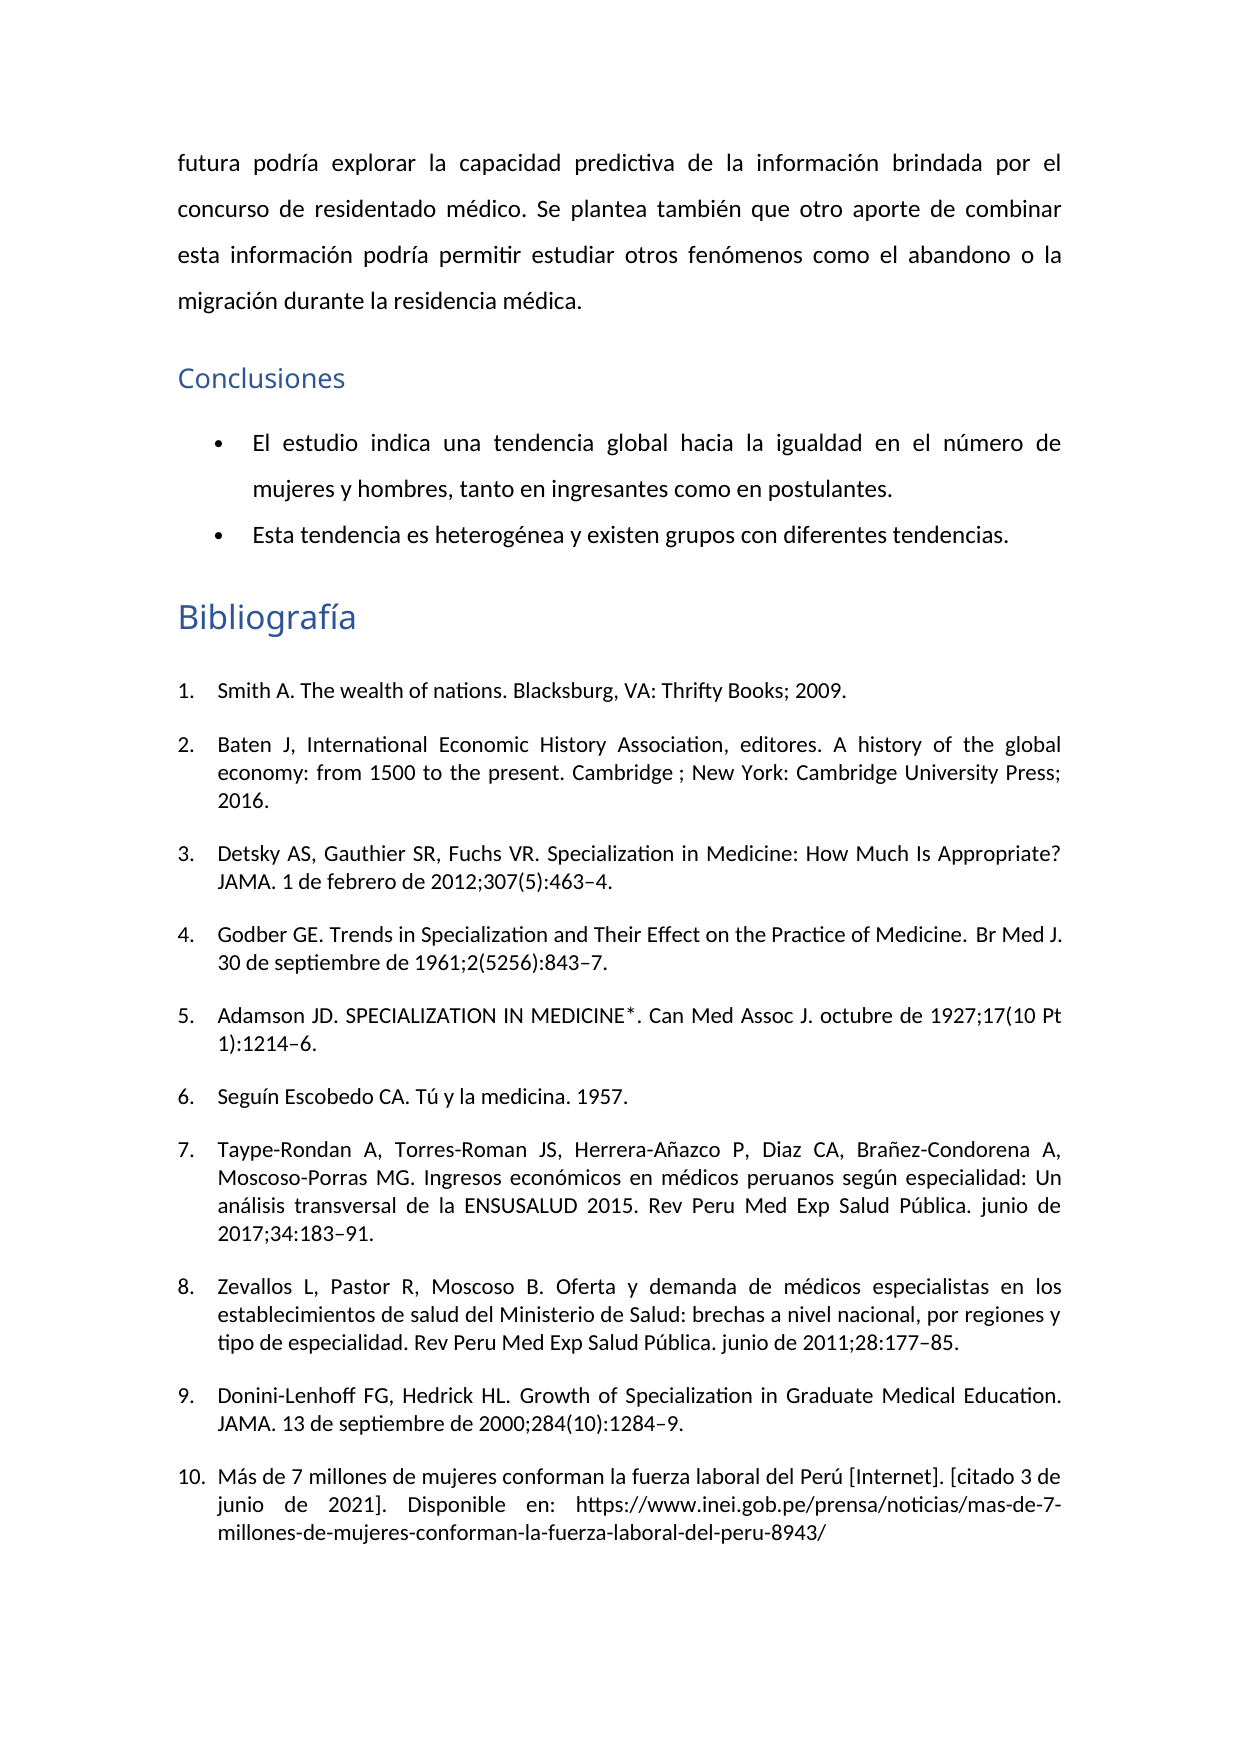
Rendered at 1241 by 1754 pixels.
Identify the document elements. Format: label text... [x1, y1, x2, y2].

text 6. Seguín Escobedo CA. Tú y la medicina. 1957. [177, 1082, 1063, 1110]
text 1. Smith A. The wealth of nations. Blacksburg, VA: Thrifty Books; 2009. [177, 674, 1063, 705]
text 4. Godber GE. Trends in Specialization and Their Effect on the Practice of Medicine. Br Med J. 30 de septiembre de 1961;2(5256):843–7. [177, 920, 1063, 976]
text 5. Adamson JD. SPECIALIZATION IN MEDICINE*. Can Med Assoc J. octubre de 1927;17(10 Pt 1):1214–6. [177, 1001, 1063, 1057]
list Esta tendencia es heterogénea y existen grupos con diferentes tendencias. [215, 519, 1063, 549]
subtitle Bibliografía [177, 594, 1063, 639]
subtitle Conclusiones [177, 360, 1063, 397]
text 3. Detsky AS, Gauthier SR, Fuchs VR. Specialization in Medicine: How Much Is Appropriate? JAMA. 1 de febrero de 2012;307(5):463–4. [177, 839, 1063, 895]
list El estudio indica una tendencia global hacia la igualdad en el número de mujeres y hombres, tanto en ingresantes como en postulantes. [215, 427, 1063, 504]
text 7. Taype-Rondan A, Torres-Roman JS, Herrera-Añazco P, Diaz CA, Brañez-Condorena A, Moscoso-Porras MG. Ingresos económicos en médicos peruanos según especialidad: Un análisis transversal de la ENSUSALUD 2015. Rev Peru Med Exp Salud Pública. junio de 2017;34:183–91. [177, 1135, 1063, 1247]
text 10. Más de 7 millones de mujeres conforman la fuerza laboral del Perú [Internet]. [citado 3 de junio de 2021]. Disponible en: https://www.inei.gob.pe/prensa/noticias/mas-de-7-millones-de-mujeres-conforman-la-fuerza-laboral-del-peru-8943/ [177, 1462, 1063, 1546]
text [177, 148, 1063, 315]
text 9. Donini-Lenhoff FG, Hedrick HL. Growth of Specialization in Graduate Medical Education. JAMA. 13 de septiembre de 2000;284(10):1284–9. [177, 1381, 1063, 1437]
text 2. Baten J, International Economic History Association, editores. A history of the global economy: from 1500 to the present. Cambridge ; New York: Cambridge University Press; 2016. [177, 730, 1063, 814]
text 8. Zevallos L, Pastor R, Moscoso B. Oferta y demanda de médicos especialistas en los establecimientos de salud del Ministerio de Salud: brechas a nivel nacional, por regiones y tipo de especialidad. Rev Peru Med Exp Salud Pública. junio de 2011;28:177–85. [177, 1272, 1063, 1356]
